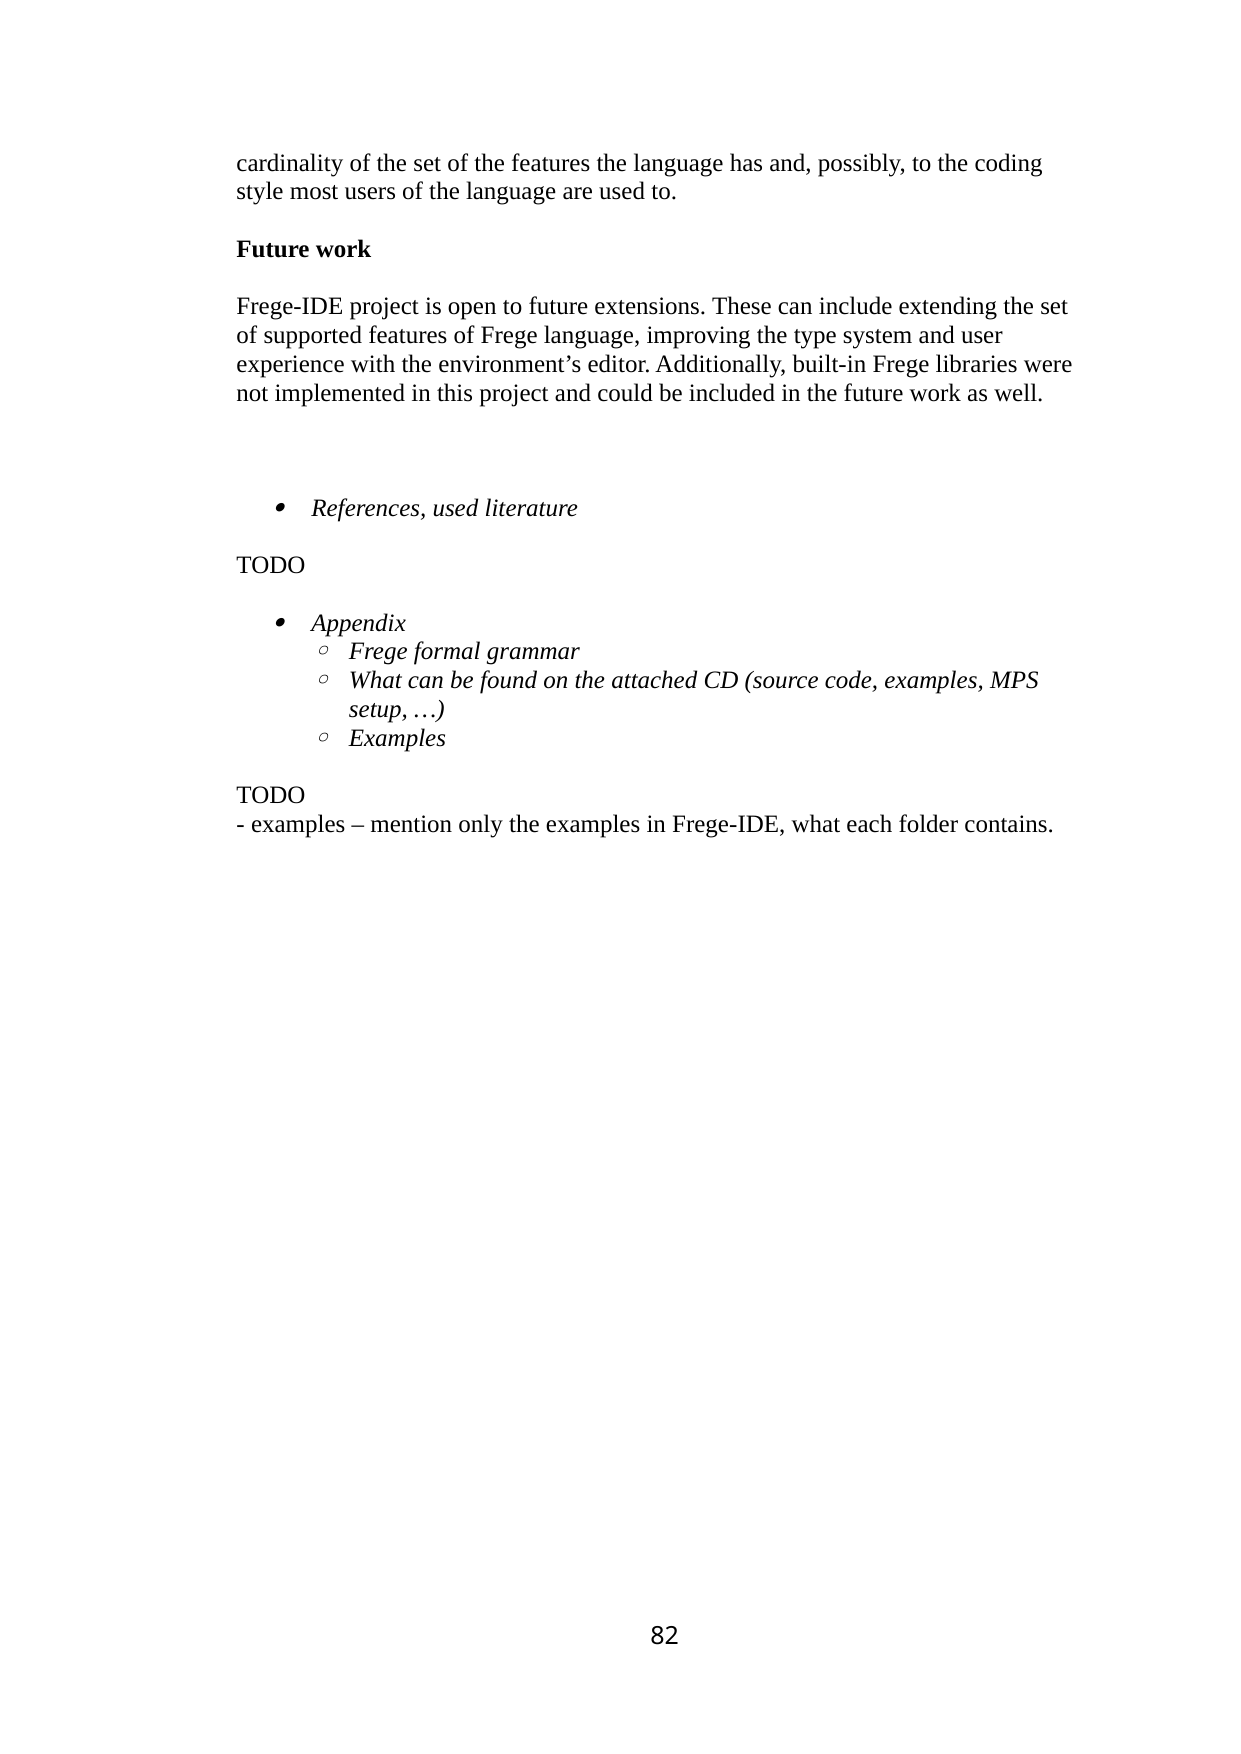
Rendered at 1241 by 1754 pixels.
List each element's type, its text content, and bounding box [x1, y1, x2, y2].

text TODO [236, 780, 1092, 809]
list Frege formal grammar [311, 636, 1092, 665]
text TODO [236, 550, 1092, 579]
list Examples [311, 723, 1092, 751]
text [236, 148, 1092, 205]
list Appendix [274, 608, 1092, 636]
text - examples – mention only the examples in Frege-IDE, what each folder contains. [236, 809, 1092, 838]
text Frege-IDE project is open to future extensions. These can include extending the set of supported features of Frege language, improving the type system and user experience with the environment’s editor. Additionally, built-in Frege libraries were not implemented in this project and could be included in the future work as well. [236, 291, 1092, 406]
text Future work [236, 234, 1092, 263]
list What can be found on the attached CD (source code, examples, MPS setup, …) [311, 665, 1092, 723]
list References, used literature [274, 493, 1092, 521]
